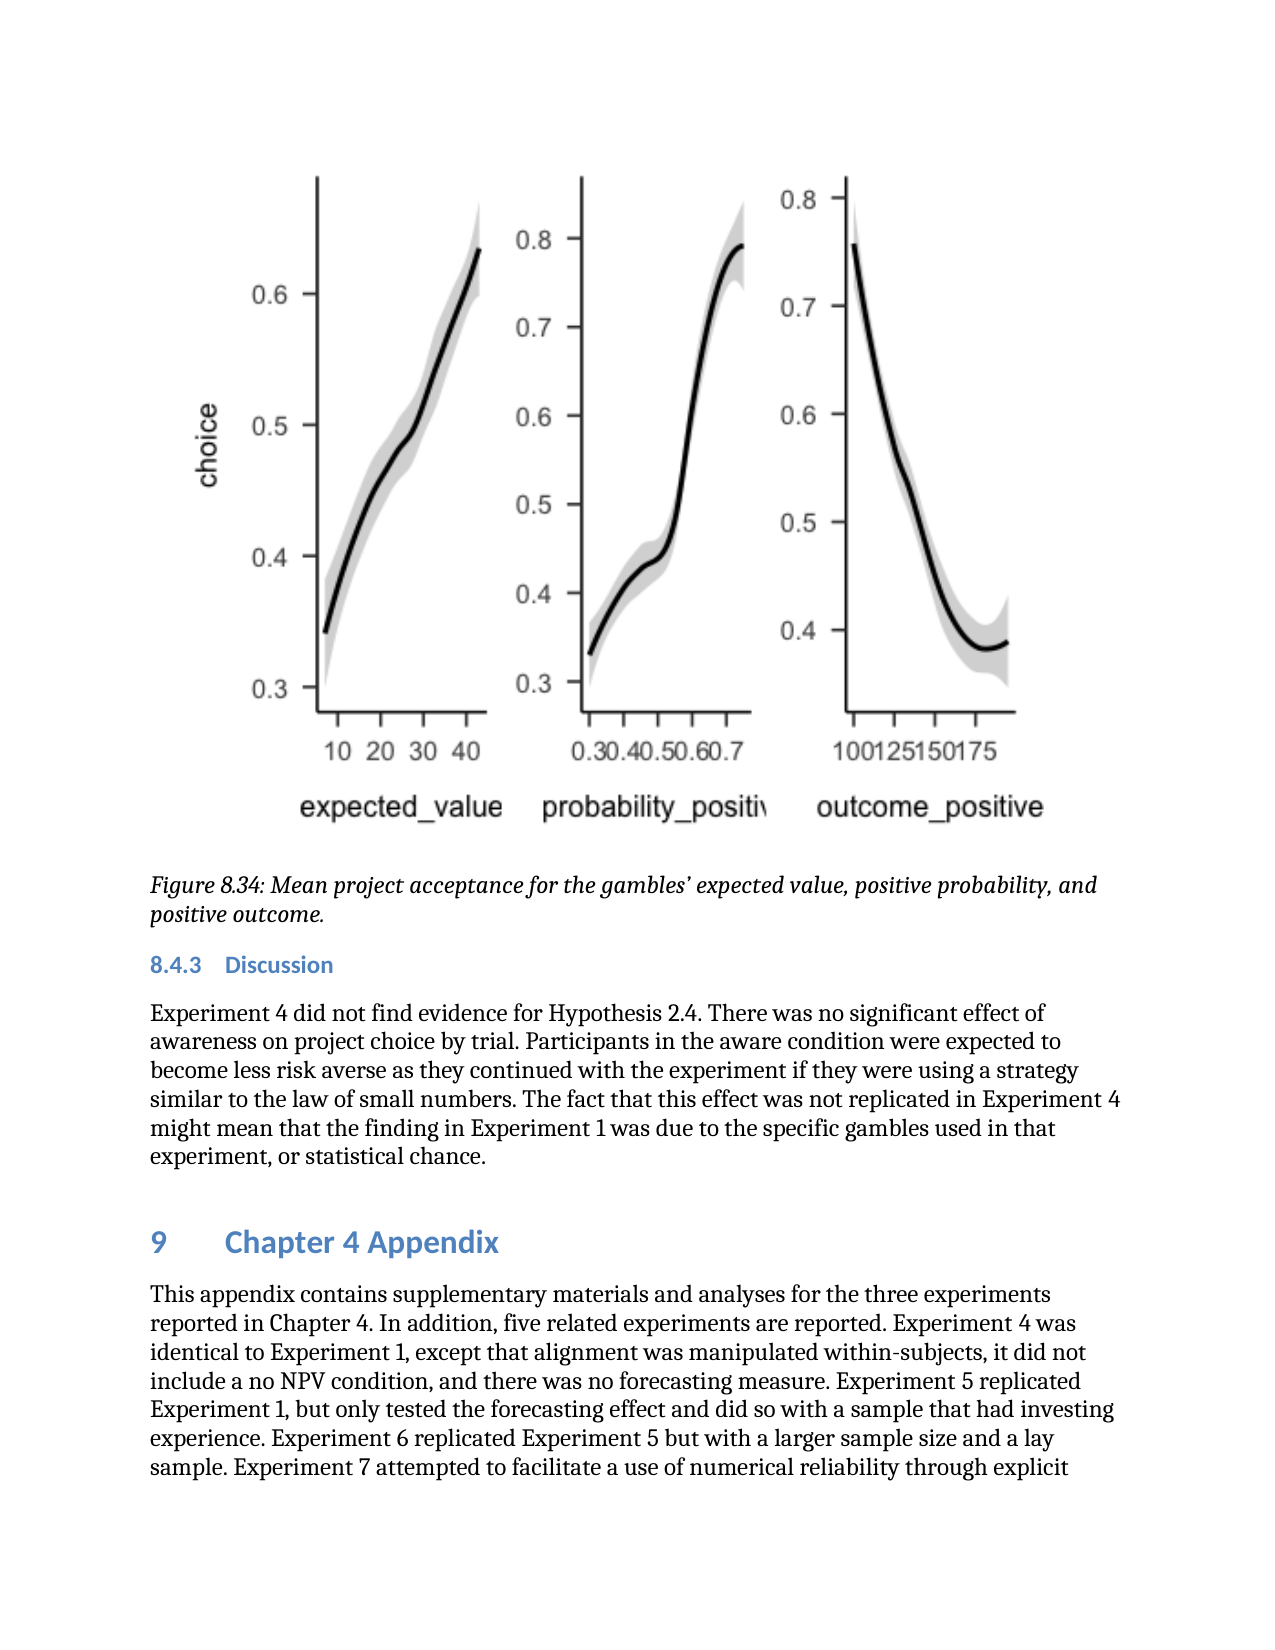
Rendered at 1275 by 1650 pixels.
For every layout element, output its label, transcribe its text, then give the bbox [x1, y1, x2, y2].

picture [168, 150, 1044, 850]
text Figure 8.34: Mean project acceptance for the gambles’ expected value, positive probability, and positive outcome. [150, 871, 1125, 928]
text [150, 1280, 1125, 1482]
subtitle 9 Chapter 4 Appendix [150, 1221, 1125, 1262]
subtitle 8.4.3 Discussion [150, 949, 1125, 980]
text Experiment 4 did not find evidence for Hypothesis 2.4. There was no significant effect of awareness on project choice by trial. Participants in the aware condition were expected to become less risk averse as they continued with the experiment if they were using a strategy similar to the law of small numbers. The fact that this effect was not replicated in Experiment 4 might mean that the finding in Experiment 1 was due to the specific gambles used in that experiment, or statistical chance. [150, 998, 1125, 1171]
